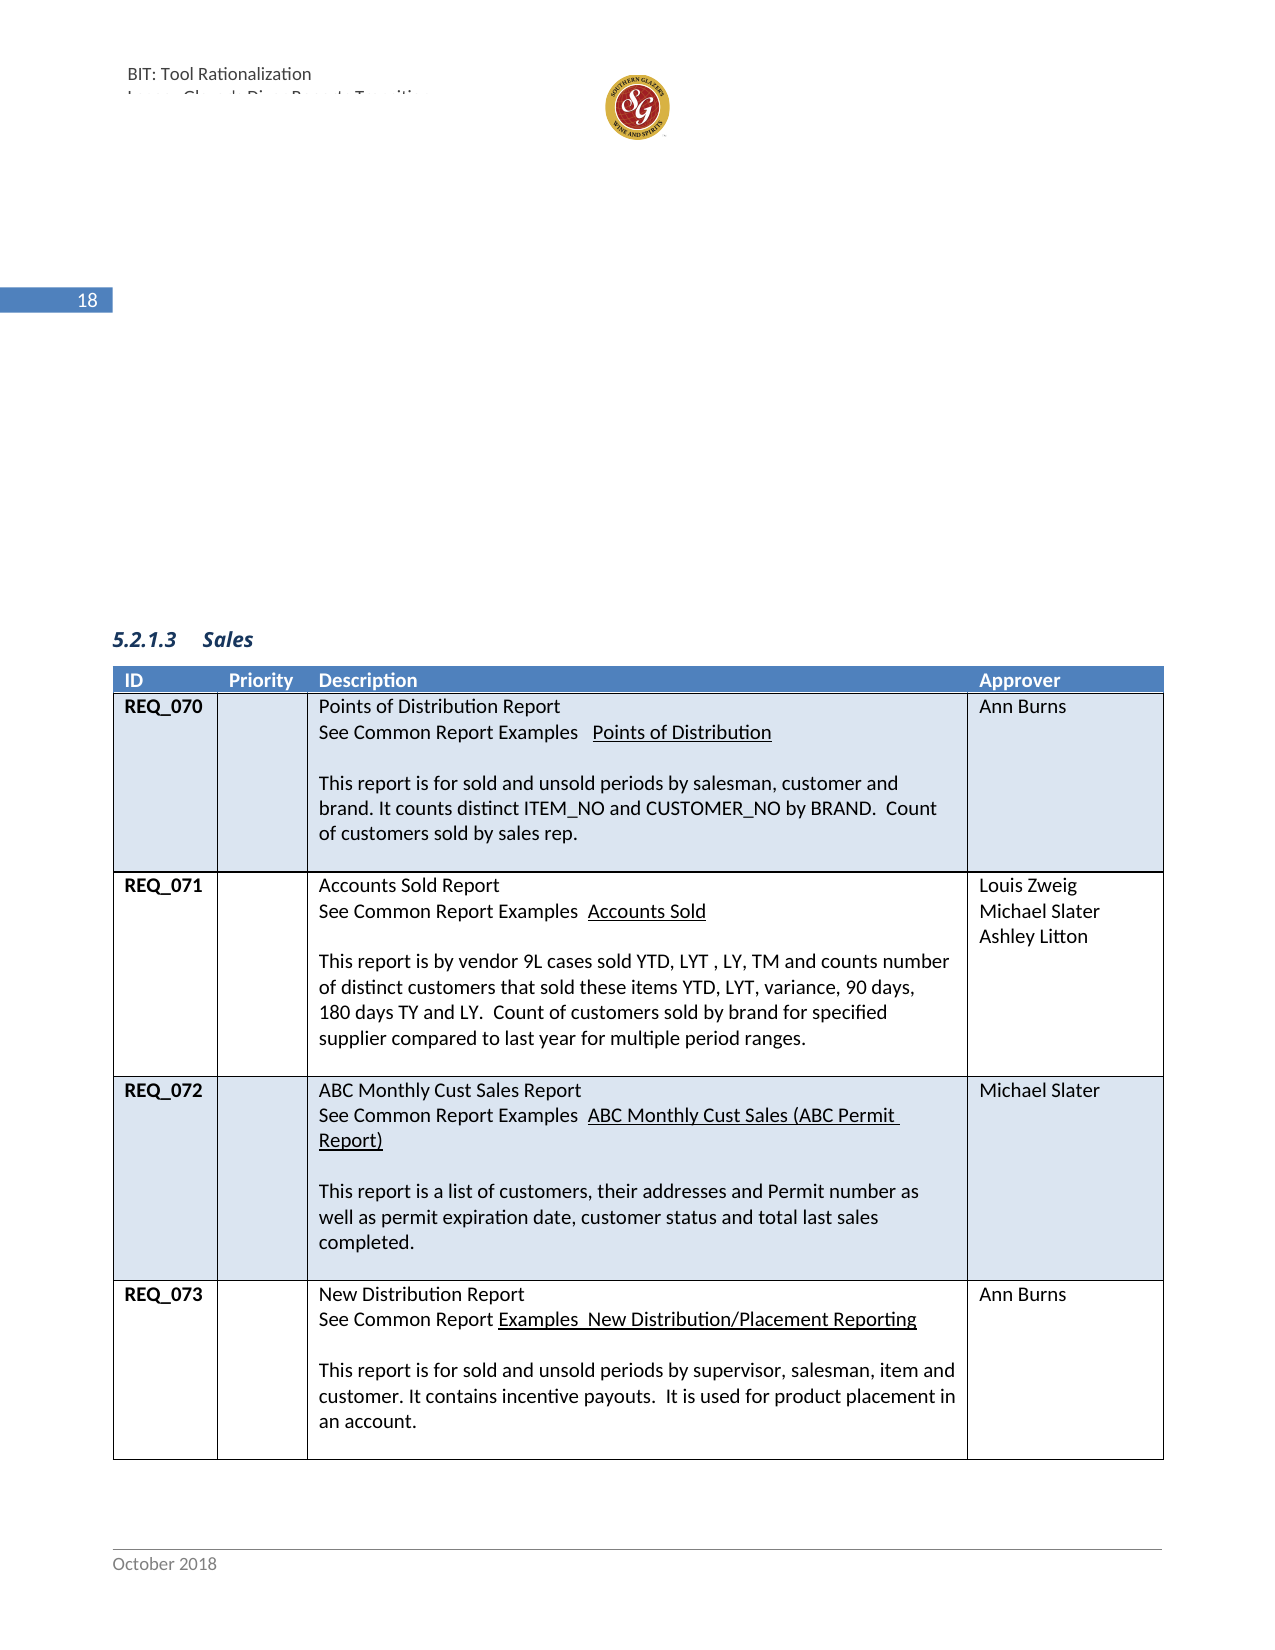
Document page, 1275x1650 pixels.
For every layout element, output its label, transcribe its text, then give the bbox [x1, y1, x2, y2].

table_cell [218, 1281, 307, 1459]
table_cell REQ_073 [114, 1281, 217, 1459]
table_cell Points of Distribution Report See Common Report Examples Points of Distribution This report is for sold and unsold periods by salesman, customer and brand. It counts distinct ITEM_NO and CUSTOMER_NO by BRAND. Count of customers sold by sales rep. [308, 694, 967, 871]
table_cell [218, 694, 307, 871]
subtitle Sales [112, 625, 1162, 653]
table_cell REQ_070 [114, 694, 217, 871]
table_header Approver [968, 667, 1163, 692]
table_cell [218, 1077, 307, 1280]
picture [605, 75, 670, 140]
table_cell Ann Burns [968, 694, 1163, 871]
table_cell Michael Slater [968, 1077, 1163, 1280]
table_cell REQ_071 [114, 873, 217, 1076]
table_header Description [308, 667, 967, 692]
table_header ID [114, 667, 217, 692]
table_cell Louis Zweig Michael Slater Ashley Litton [968, 873, 1163, 1076]
table_cell Ann Burns [968, 1281, 1163, 1459]
table_cell Accounts Sold Report See Common Report Examples Accounts Sold This report is by vendor 9L cases sold YTD, LYT , LY, TM and counts number of distinct customers that sold these items YTD, LYT, variance, 90 days, 180 days TY and LY. Count of customers sold by brand for specified supplier compared to last year for multiple period ranges. [308, 873, 967, 1076]
table_cell New Distribution Report See Common Report Examples New Distribution/Placement Reporting This report is for sold and unsold periods by supervisor, salesman, item and customer. It contains incentive payouts. It is used for product placement in an account. [308, 1281, 967, 1459]
table_cell ABC Monthly Cust Sales Report See Common Report Examples ABC Monthly Cust Sales (ABC Permit Report) This report is a list of customers, their addresses and Permit number as well as permit expiration date, customer status and total last sales completed. [308, 1077, 967, 1280]
table_cell REQ_072 [114, 1077, 217, 1280]
table_header Priority [218, 667, 307, 692]
table_cell [218, 873, 307, 1076]
